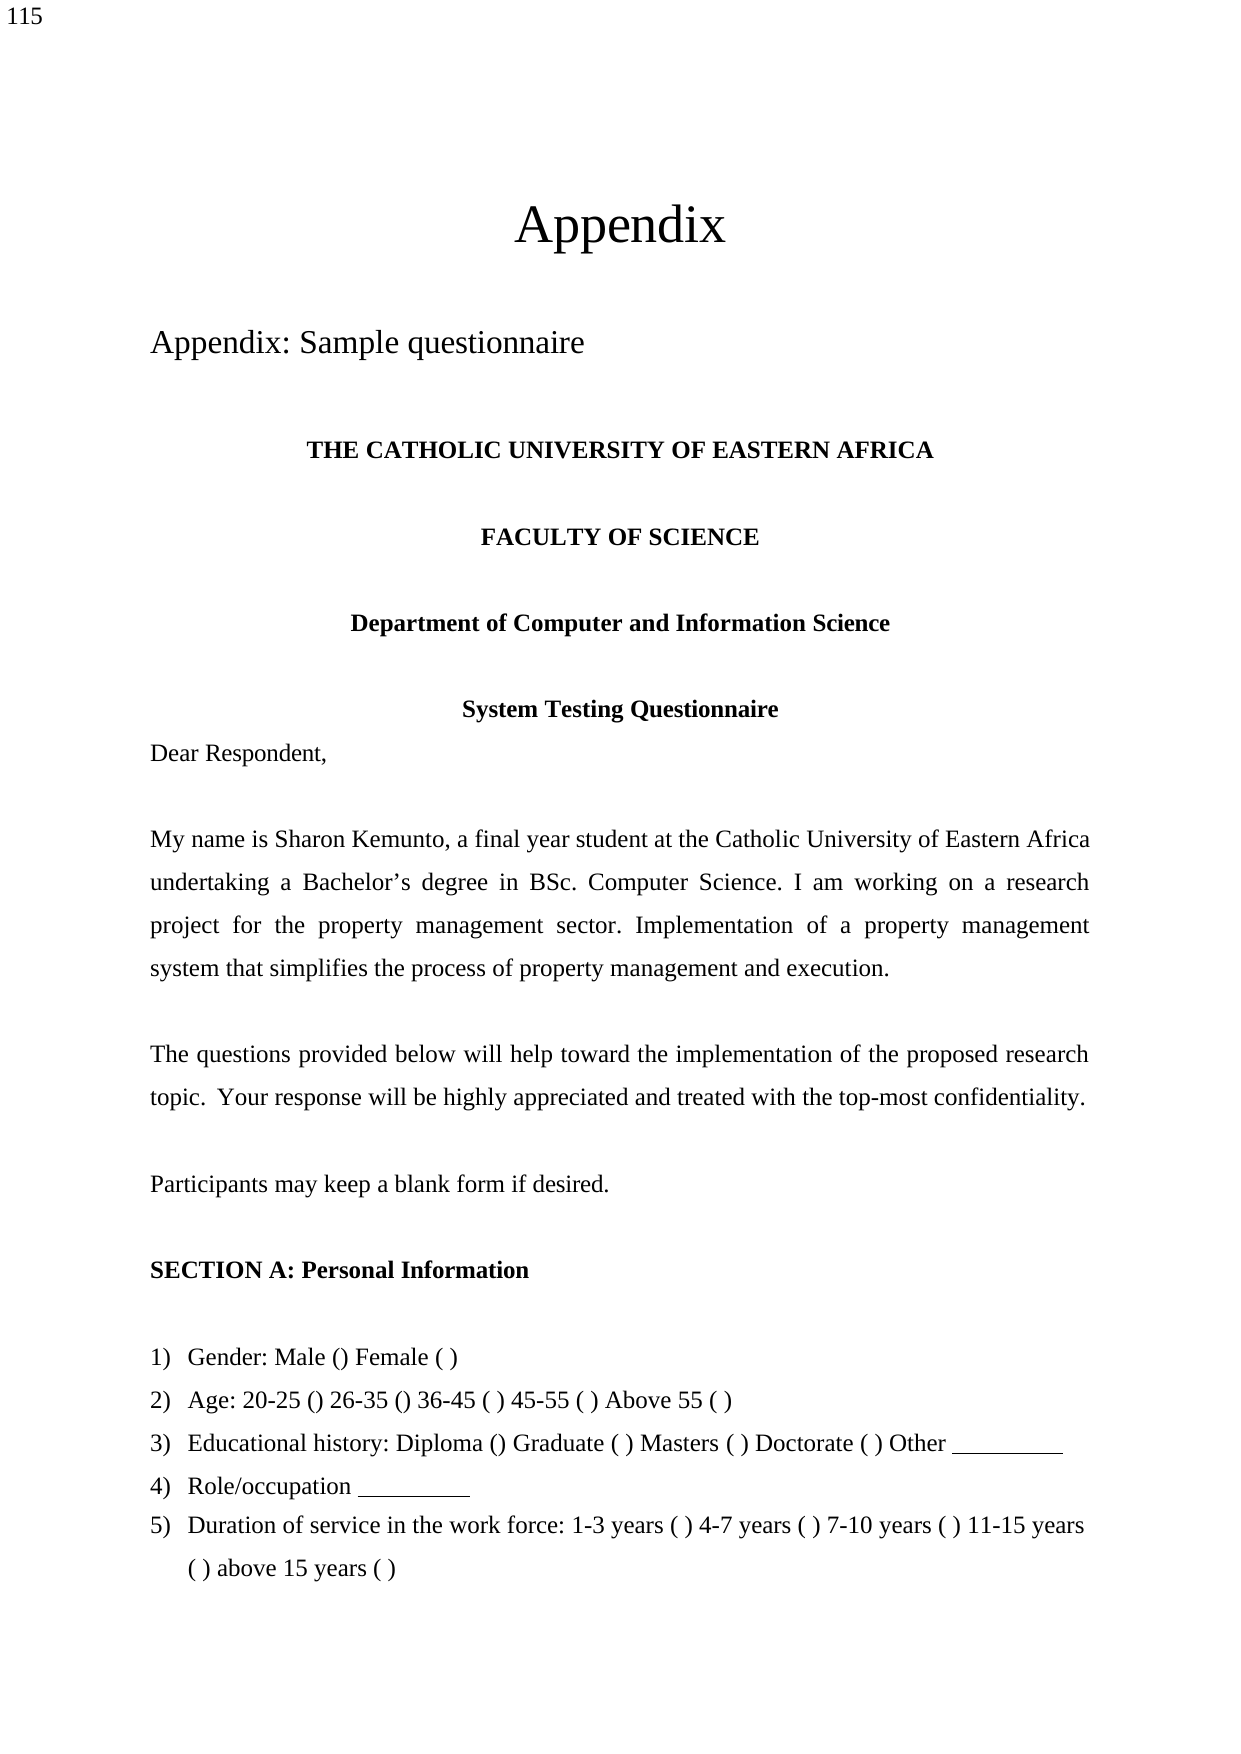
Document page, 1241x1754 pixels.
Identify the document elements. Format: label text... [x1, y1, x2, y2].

text Department of Computer and Information Science [38, 608, 1203, 637]
list Duration of service in the work force: 1-3 years ( ) 4-7 years ( ) 7-10 years ( ) 11-15 years ( ) above 15 years ( ) [150, 1510, 1091, 1582]
text My name is Sharon Kemunto, a final year student at the Catholic University of Eastern Africa undertaking a Bachelor’s degree in BSc. Computer Science. I am working on a research project for the property management sector. Implementation of a property management system that simplifies the process of property management and execution. [150, 824, 1090, 982]
text SECTION A: Personal Information [150, 1255, 1205, 1284]
subtitle Appendix [38, 192, 1203, 254]
text Dear Respondent, [150, 738, 1205, 766]
text System Testing Questionnaire [38, 694, 1203, 723]
list Role/occupation [150, 1471, 1205, 1499]
text Participants may keep a blank form if desired. [150, 1169, 1205, 1198]
subtitle Appendix: Sample questionnaire [150, 323, 1205, 361]
list Educational history: Diploma () Graduate ( ) Masters ( ) Doctorate ( ) Other [150, 1428, 1205, 1457]
text THE CATHOLIC UNIVERSITY OF EASTERN AFRICA FACULTY OF SCIENCE [250, 436, 990, 551]
text The questions provided below will help toward the implementation of the proposed research topic. Your response will be highly appreciated and treated with the top-most confidentiality. [150, 1039, 1090, 1111]
list Gender: Male () Female ( ) [150, 1342, 1205, 1370]
list Age: 20-25 () 26-35 () 36-45 ( ) 45-55 ( ) Above 55 ( ) [150, 1385, 1205, 1413]
